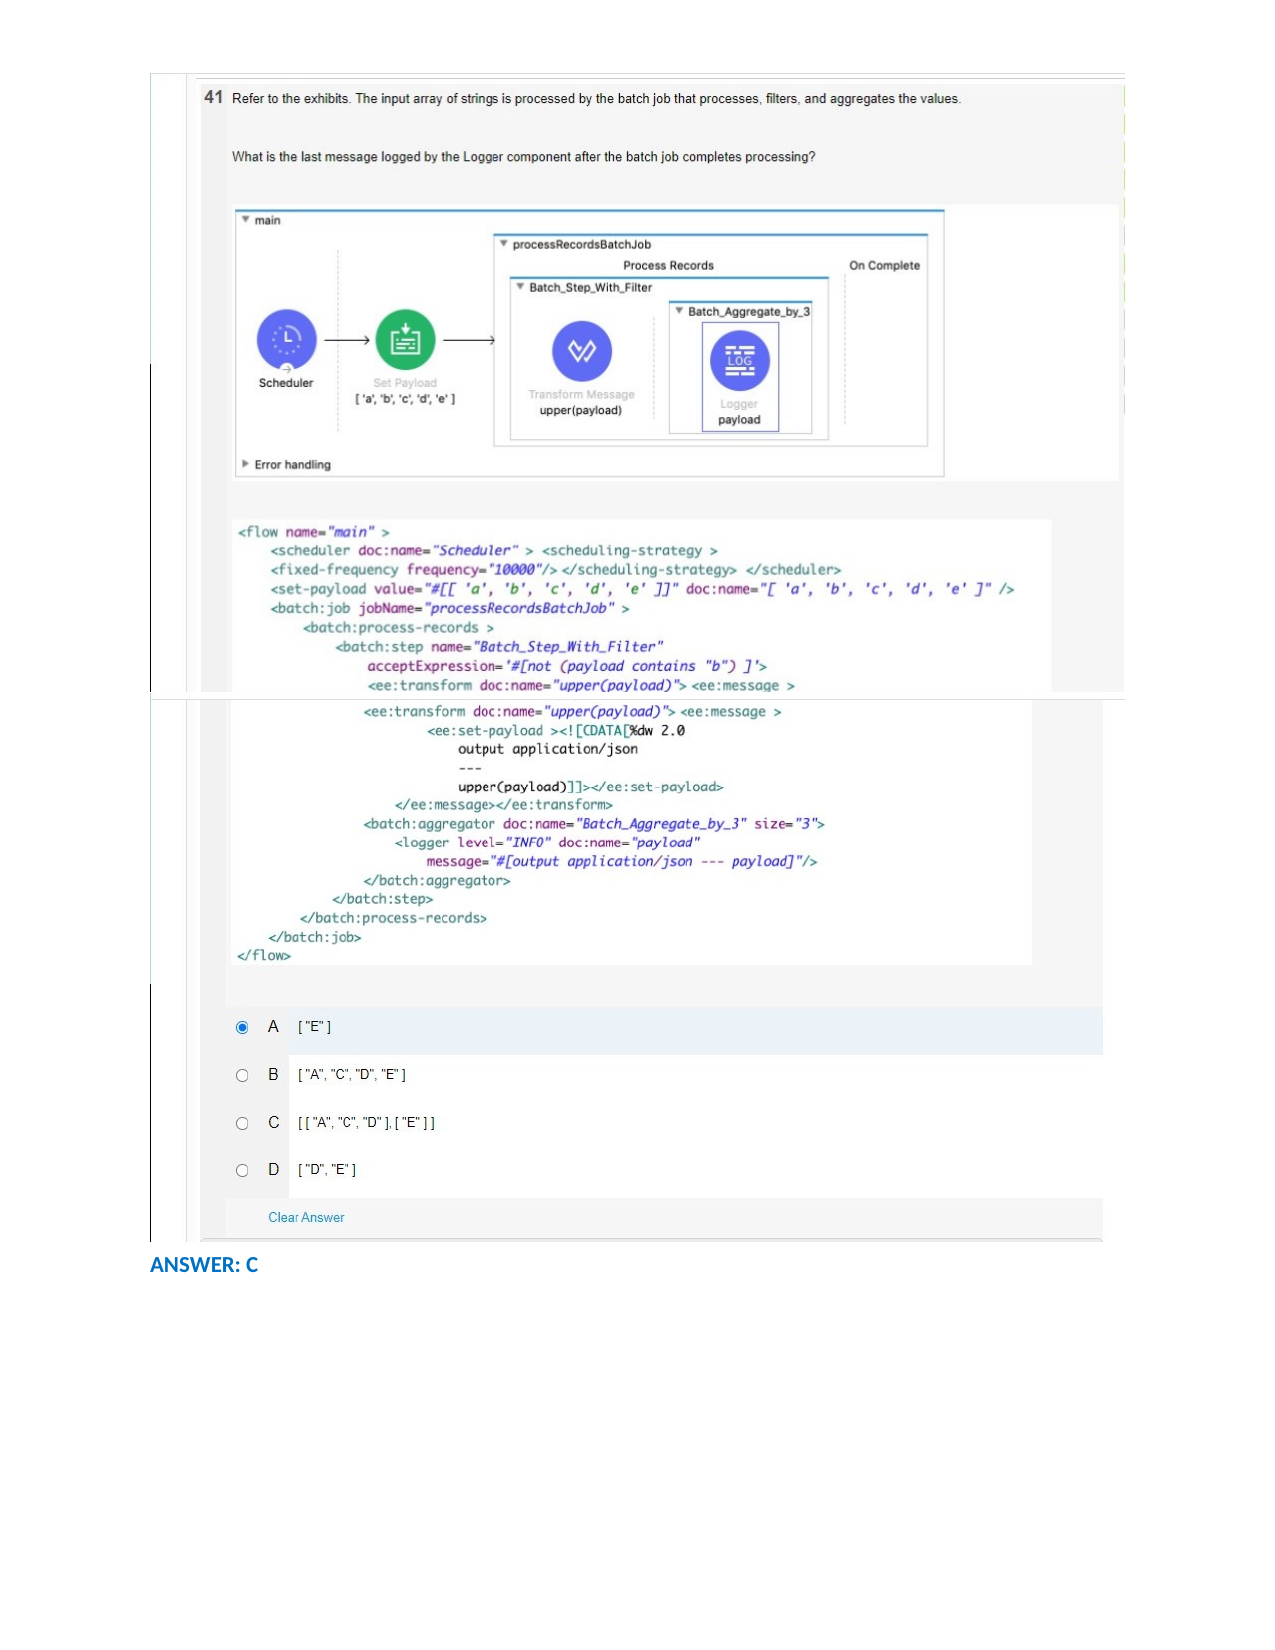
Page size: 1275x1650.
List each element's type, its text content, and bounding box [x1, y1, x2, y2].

picture [150, 693, 1125, 1242]
picture [150, 73, 1125, 692]
text ANSWER: A ANSWER:D ANSWER:D , B ANSWER: B , D ANSWER: C ANSWER: D [150, 1242, 1125, 1278]
